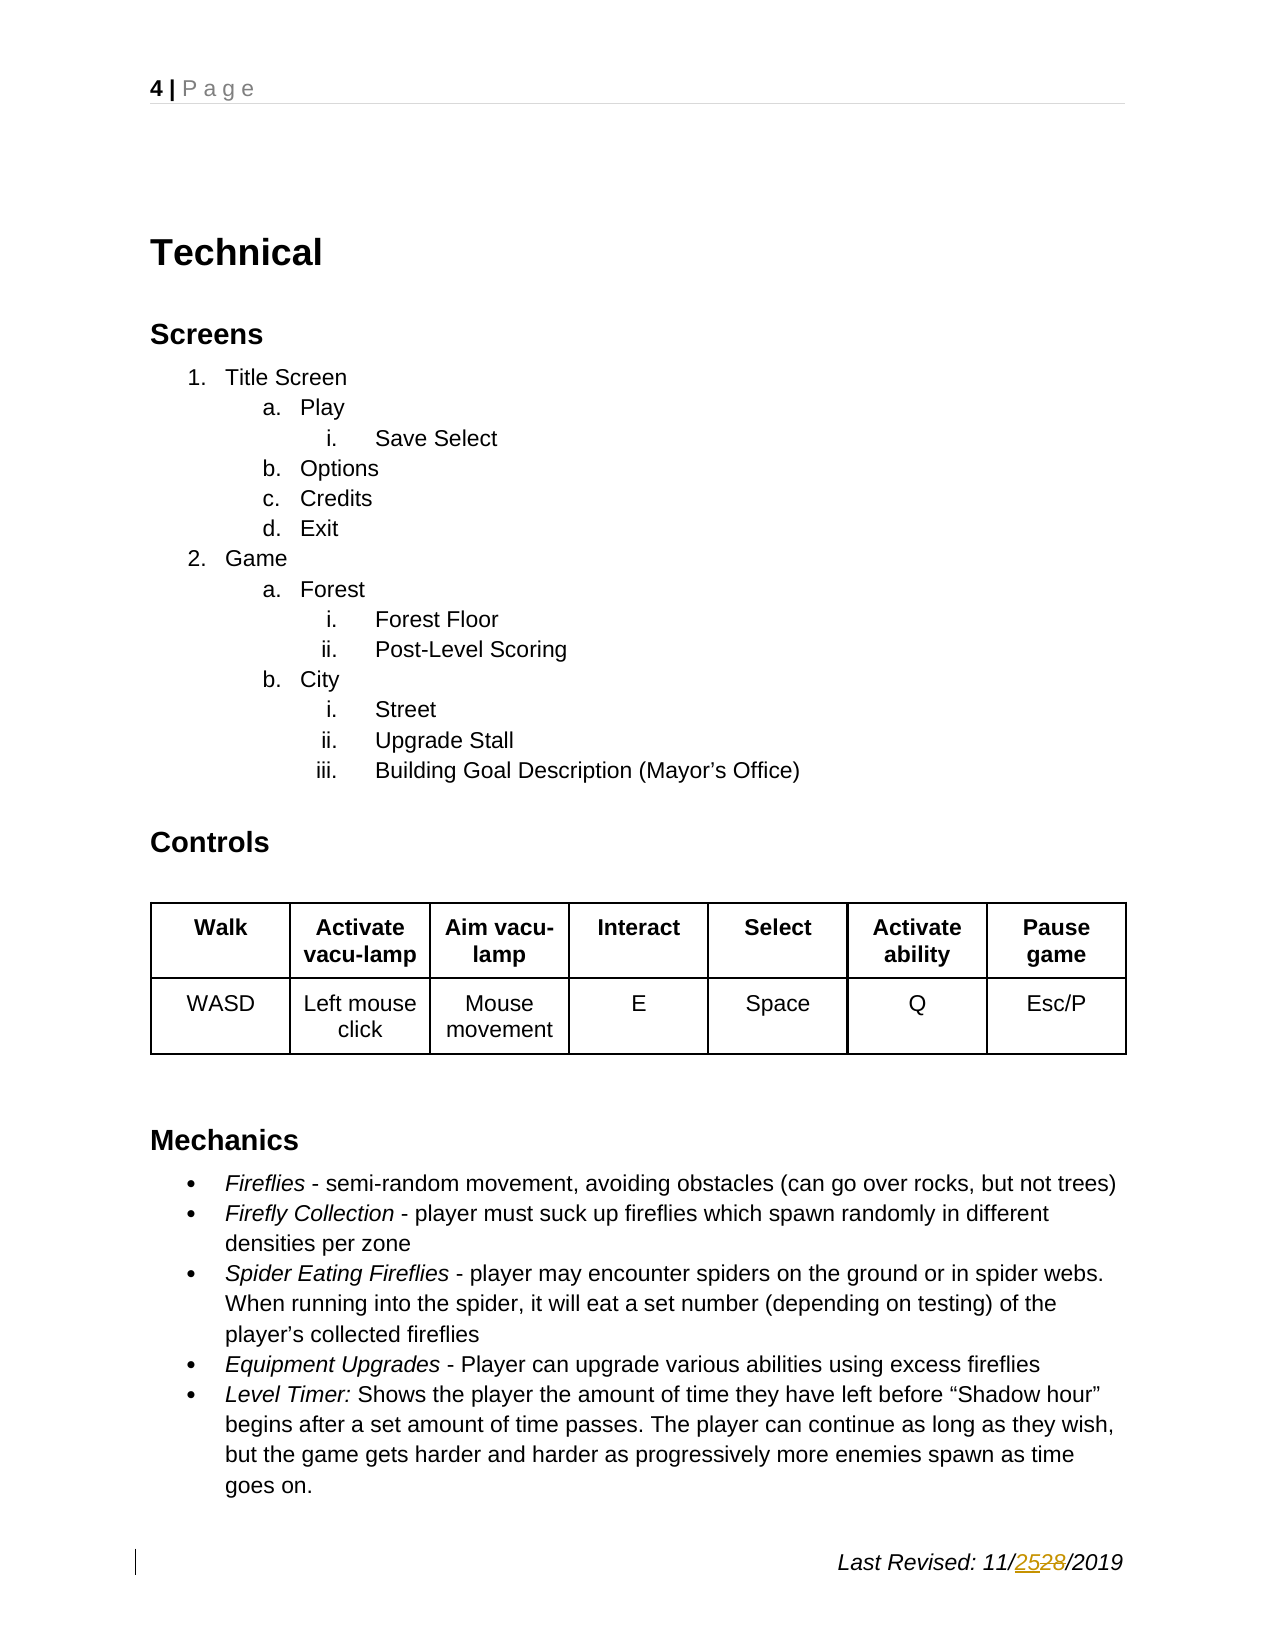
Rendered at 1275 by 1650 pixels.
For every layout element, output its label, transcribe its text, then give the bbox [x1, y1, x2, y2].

list Forest Floor [337, 606, 1125, 632]
list City [262, 666, 1125, 693]
list Spider Eating Fireflies - player may encounter spiders on the ground or in spider webs. When running into the spider, it will eat a set number (depending on testing) of the player’s collected fireflies [187, 1260, 1125, 1347]
list Street [337, 696, 1125, 723]
list Post-Level Scoring [337, 636, 1125, 662]
list Credits [262, 485, 1125, 511]
list Play [262, 394, 1125, 421]
table_cell E [570, 979, 707, 1053]
table_header Walk [152, 904, 289, 977]
list Level Timer: Shows the player the amount of time they have left before “Shadow hour” begins after a set amount of time passes. The player can continue as long as they wish, but the game gets harder and harder as progressively more enemies spawn as time goes on. [187, 1381, 1125, 1498]
table_header Activate vacu-lamp [291, 904, 429, 977]
list Options [262, 455, 1125, 481]
table_cell Esc/P [988, 979, 1125, 1053]
list Title Screen [187, 364, 1125, 391]
subtitle Controls [150, 824, 1125, 858]
subtitle Mechanics [150, 1123, 1125, 1156]
table_header Pause game [988, 904, 1125, 977]
list Upgrade Stall [337, 727, 1125, 753]
table_header Select [709, 904, 846, 977]
table_cell Space [709, 979, 846, 1053]
table_cell WASD [152, 979, 289, 1053]
list Forest [262, 576, 1125, 602]
list Building Goal Description (Mayor’s Office) [337, 757, 1125, 783]
table_cell Mouse movement [431, 979, 568, 1053]
list Firefly Collection - player must suck up fireflies which spawn randomly in different densities per zone [187, 1200, 1125, 1256]
list Save Select [337, 424, 1125, 451]
table_header Interact [570, 904, 707, 977]
list Fireflies - semi-random movement, avoiding obstacles (can go over rocks, but not trees) [187, 1169, 1125, 1196]
table_header Aim vacu-lamp [431, 904, 568, 977]
subtitle Screens [150, 317, 1125, 351]
list Game [187, 545, 1125, 572]
subtitle Technical [150, 230, 1125, 273]
table_cell Q [849, 979, 986, 1053]
table_header Activate ability [849, 904, 986, 977]
table_cell Left mouse click [291, 979, 429, 1053]
list Exit [262, 515, 1125, 542]
list Equipment Upgrades - Player can upgrade various abilities using excess fireflies [187, 1351, 1125, 1377]
